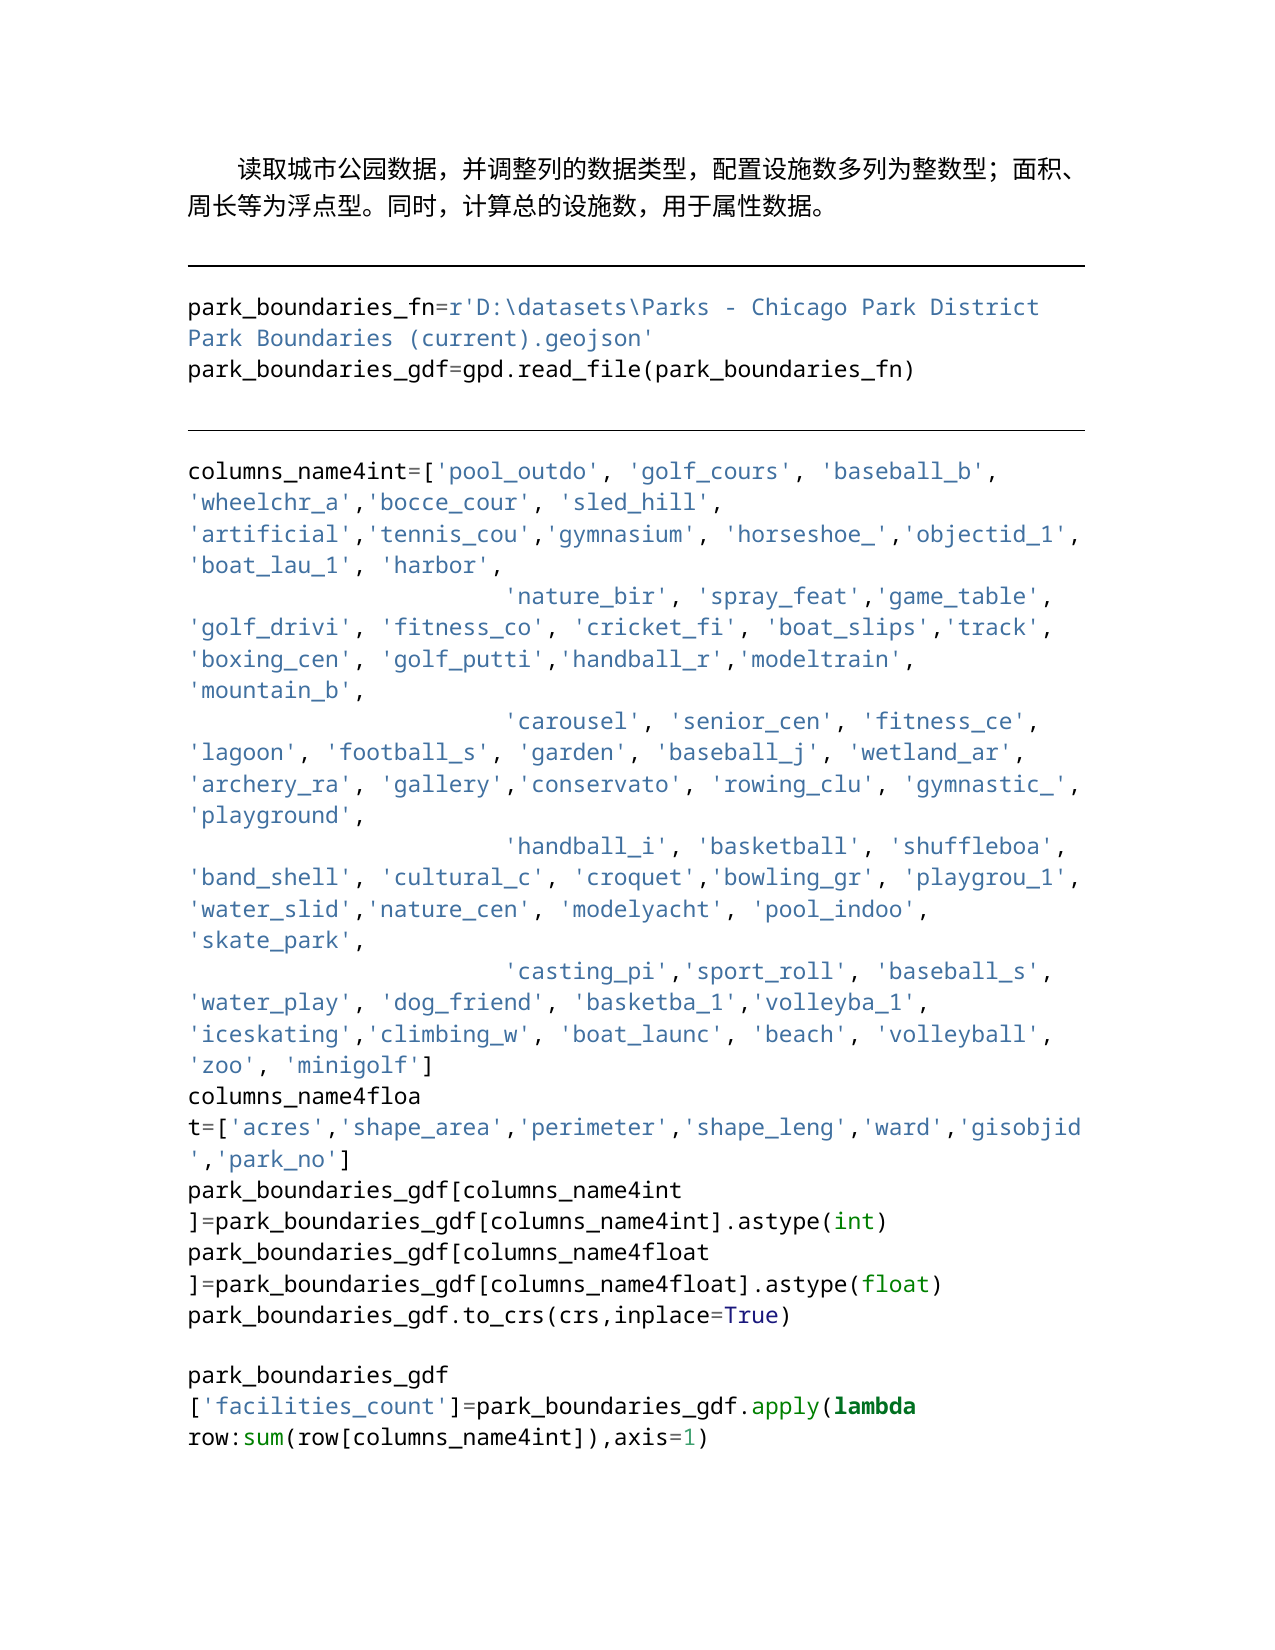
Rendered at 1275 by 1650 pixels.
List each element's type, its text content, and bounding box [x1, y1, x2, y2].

text park_boundaries_fn=r'D:\datasets\Parks - Chicago Park District Park Boundaries (current).geojson' park_boundaries_gdf=gpd.read_file(park_boundaries_fn) [187, 291, 1087, 384]
text columns_name4int=['pool_outdo', 'golf_cours', 'baseball_b', 'wheelchr_a','bocce_cour', 'sled_hill', 'artificial','tennis_cou','gymnasium', 'horseshoe_','objectid_1', 'boat_lau_1', 'harbor', 'nature_bir', 'spray_feat','game_table', 'golf_drivi', 'fitness_co', 'cricket_fi', 'boat_slips','track', 'boxing_cen', 'golf_putti','handball_r','modeltrain', 'mountain_b', 'carousel', 'senior_cen', 'fitness_ce', 'lagoon', 'football_s', 'garden', 'baseball_j', 'wetland_ar', 'archery_ra', 'gallery','conservato', 'rowing_clu', 'gymnastic_', 'playground', 'handball_i', 'basketball', 'shuffleboa', 'band_shell', 'cultural_c', 'croquet','bowling_gr', 'playgrou_1', 'water_slid','nature_cen', 'modelyacht', 'pool_indoo', 'skate_park', 'casting_pi','sport_roll', 'baseball_s', 'water_play', 'dog_friend', 'basketba_1','volleyba_1', 'iceskating','climbing_w', 'boat_launc', 'beach', 'volleyball', 'zoo', 'minigolf'] columns_name4float=['acres','shape_area','perimeter','shape_leng','ward','gisobjid','park_no'] park_boundaries_gdf[columns_name4int]=park_boundaries_gdf[columns_name4int].astype(int) park_boundaries_gdf[columns_name4float]=park_boundaries_gdf[columns_name4float].astype(float) park_boundaries_gdf.to_crs(crs,inplace=True) park_boundaries_gdf['facilities_count']=park_boundaries_gdf.apply(lambda row:sum(row[columns_name4int]),axis=1) [187, 455, 1087, 1452]
text 读取城市公园数据，并调整列的数据类型，配置设施数多列为整数型；面积、周长等为浮点型。同时，计算总的设施数，用于属性数据。 [187, 150, 1087, 222]
